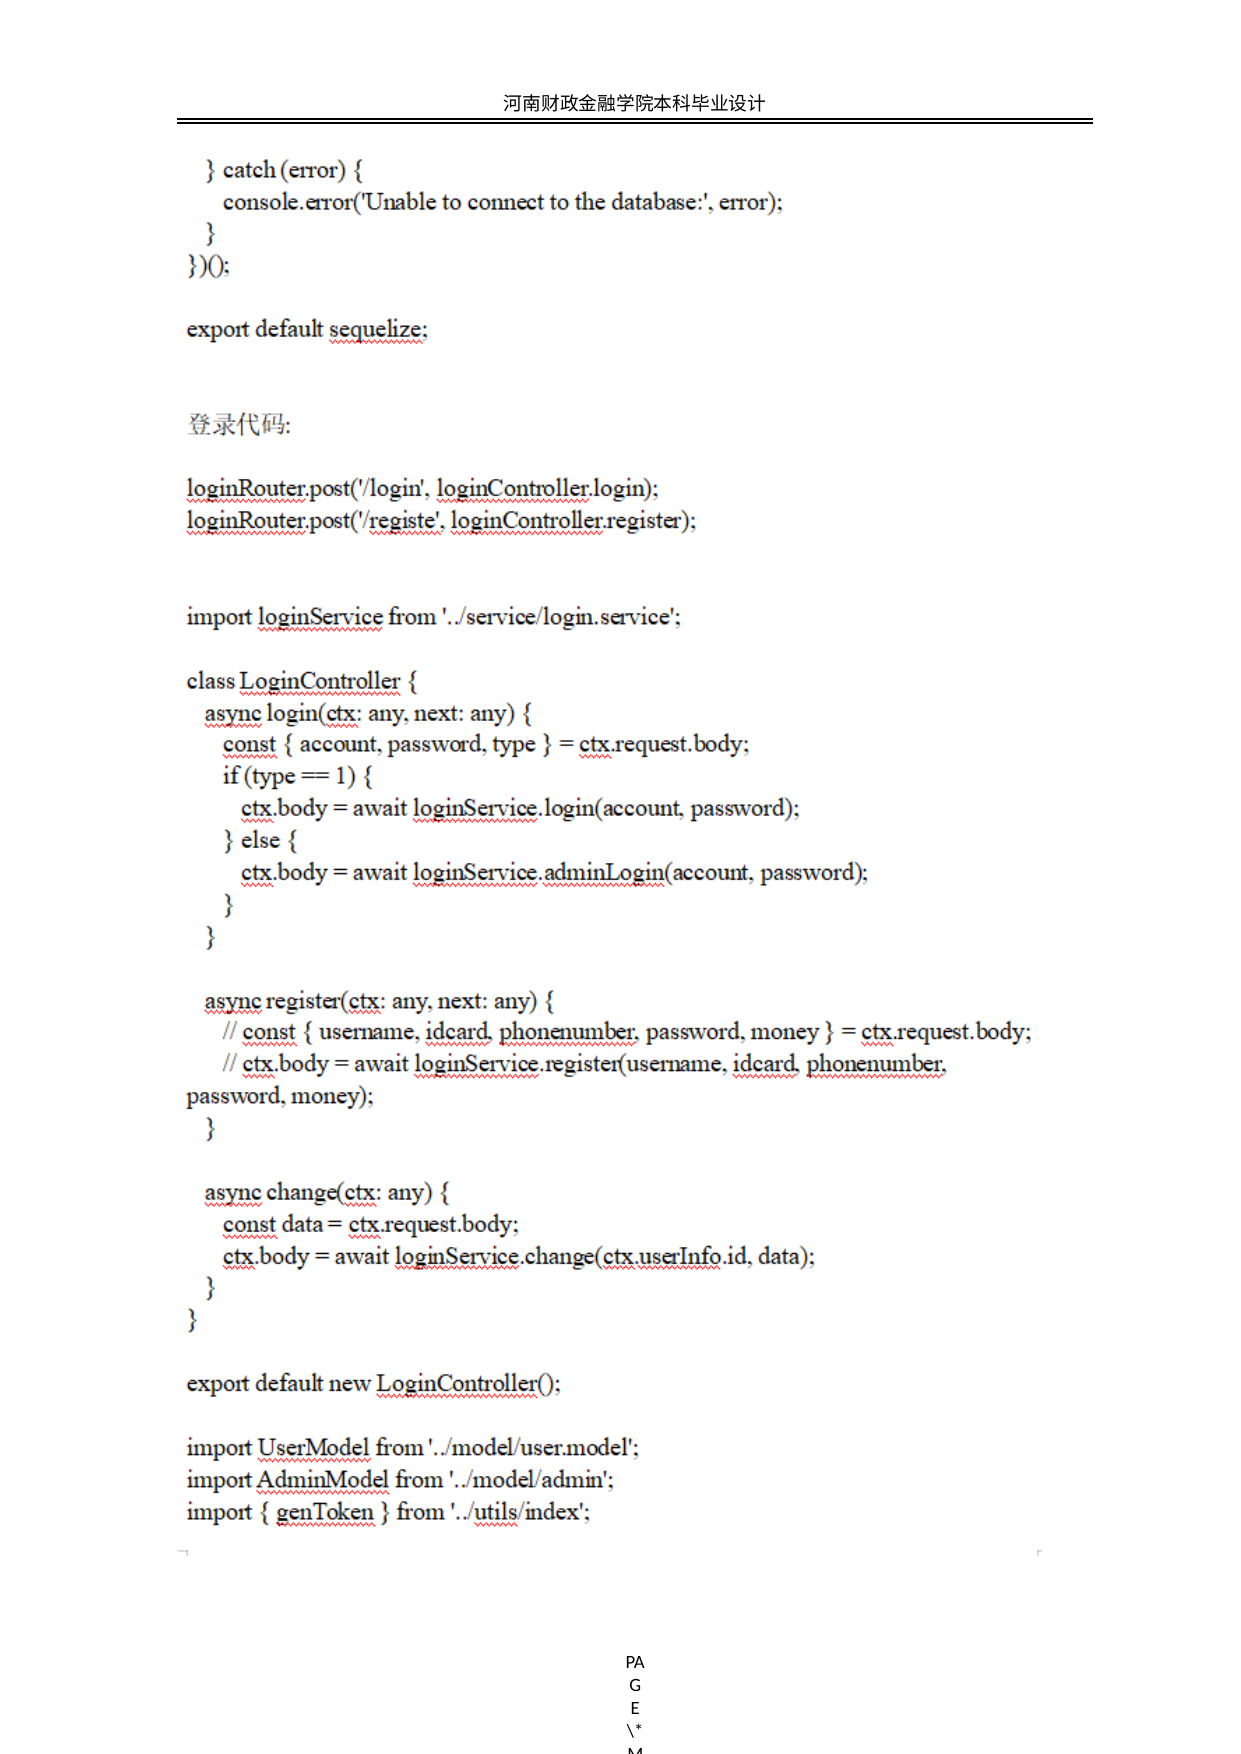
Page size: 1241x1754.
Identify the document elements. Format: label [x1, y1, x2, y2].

picture [177, 147, 1043, 1556]
